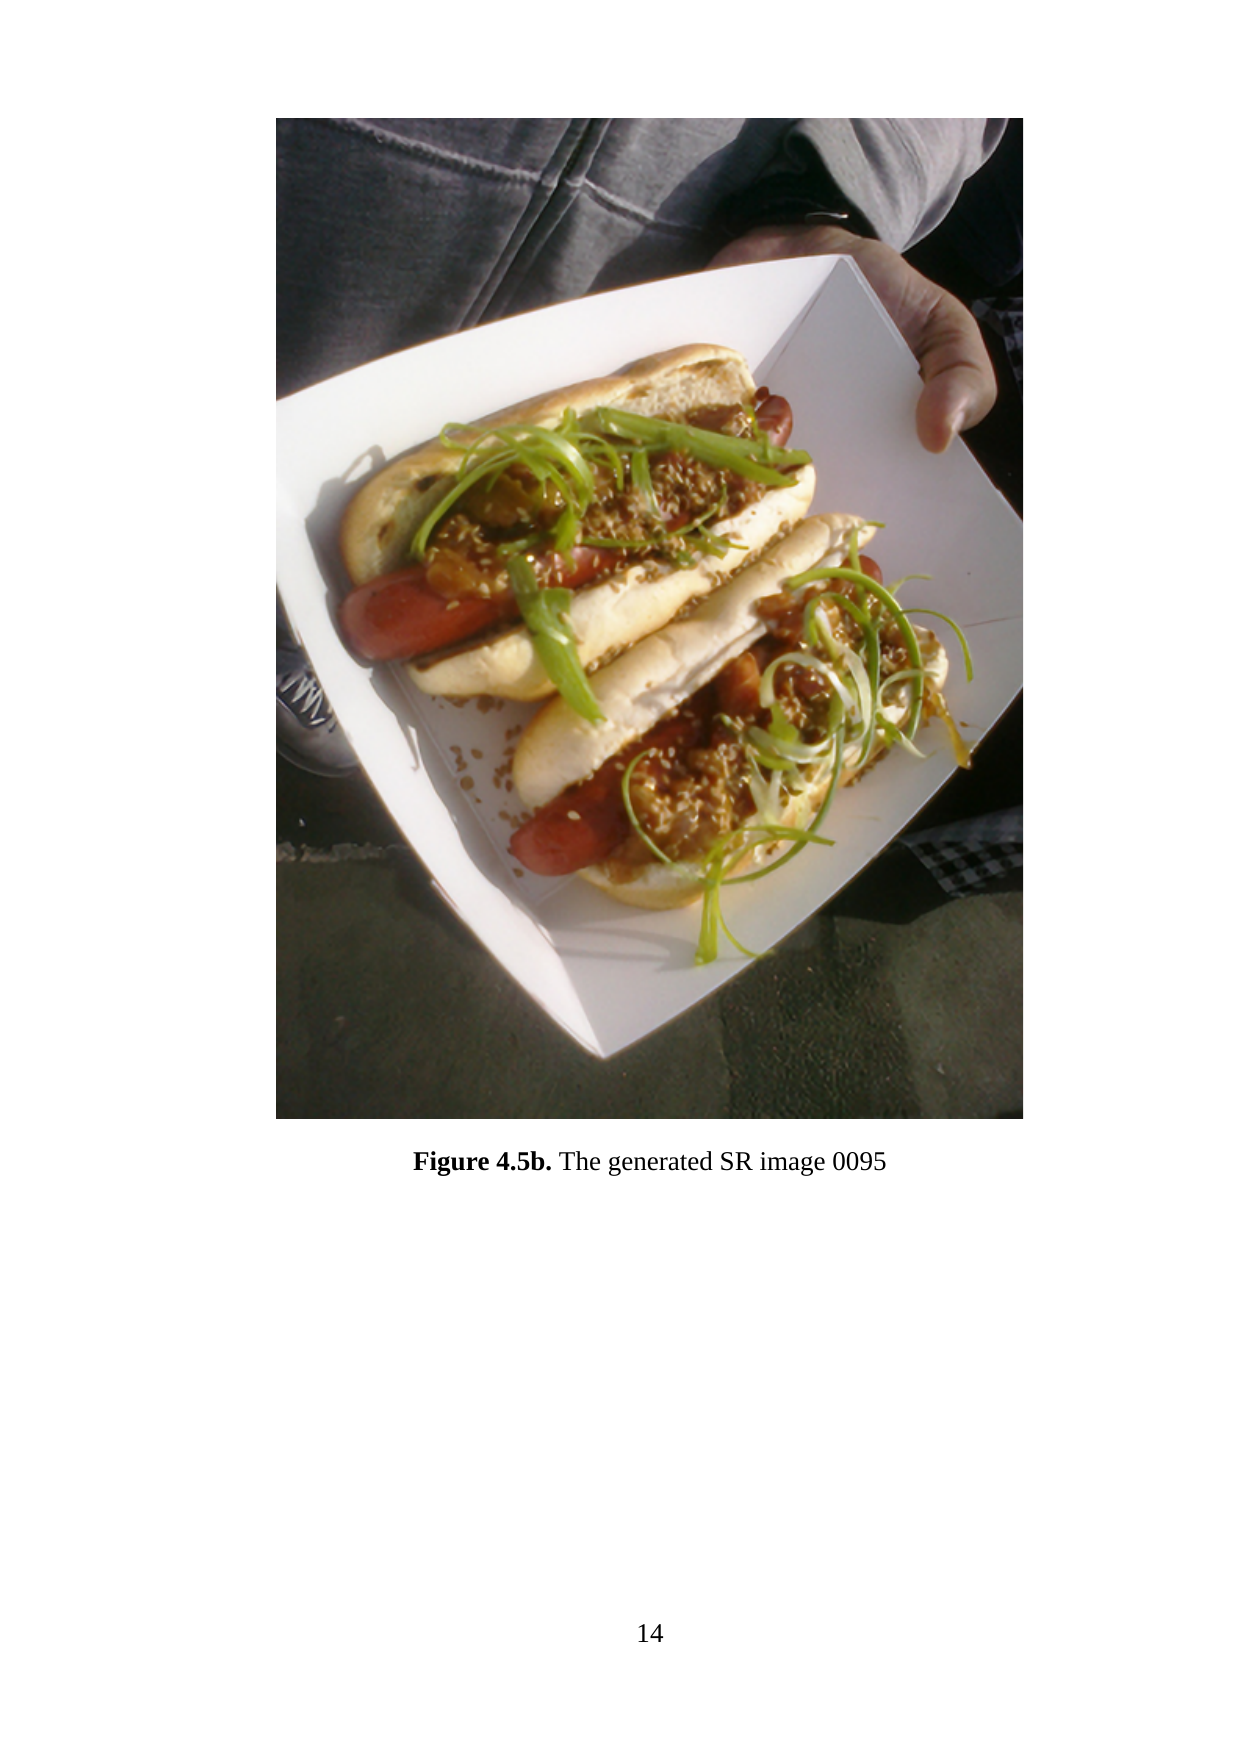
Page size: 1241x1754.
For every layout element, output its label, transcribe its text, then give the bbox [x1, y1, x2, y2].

text Figure 4.5b. The generated SR image 0095 [148, 1146, 1152, 1177]
picture [276, 118, 1024, 1119]
